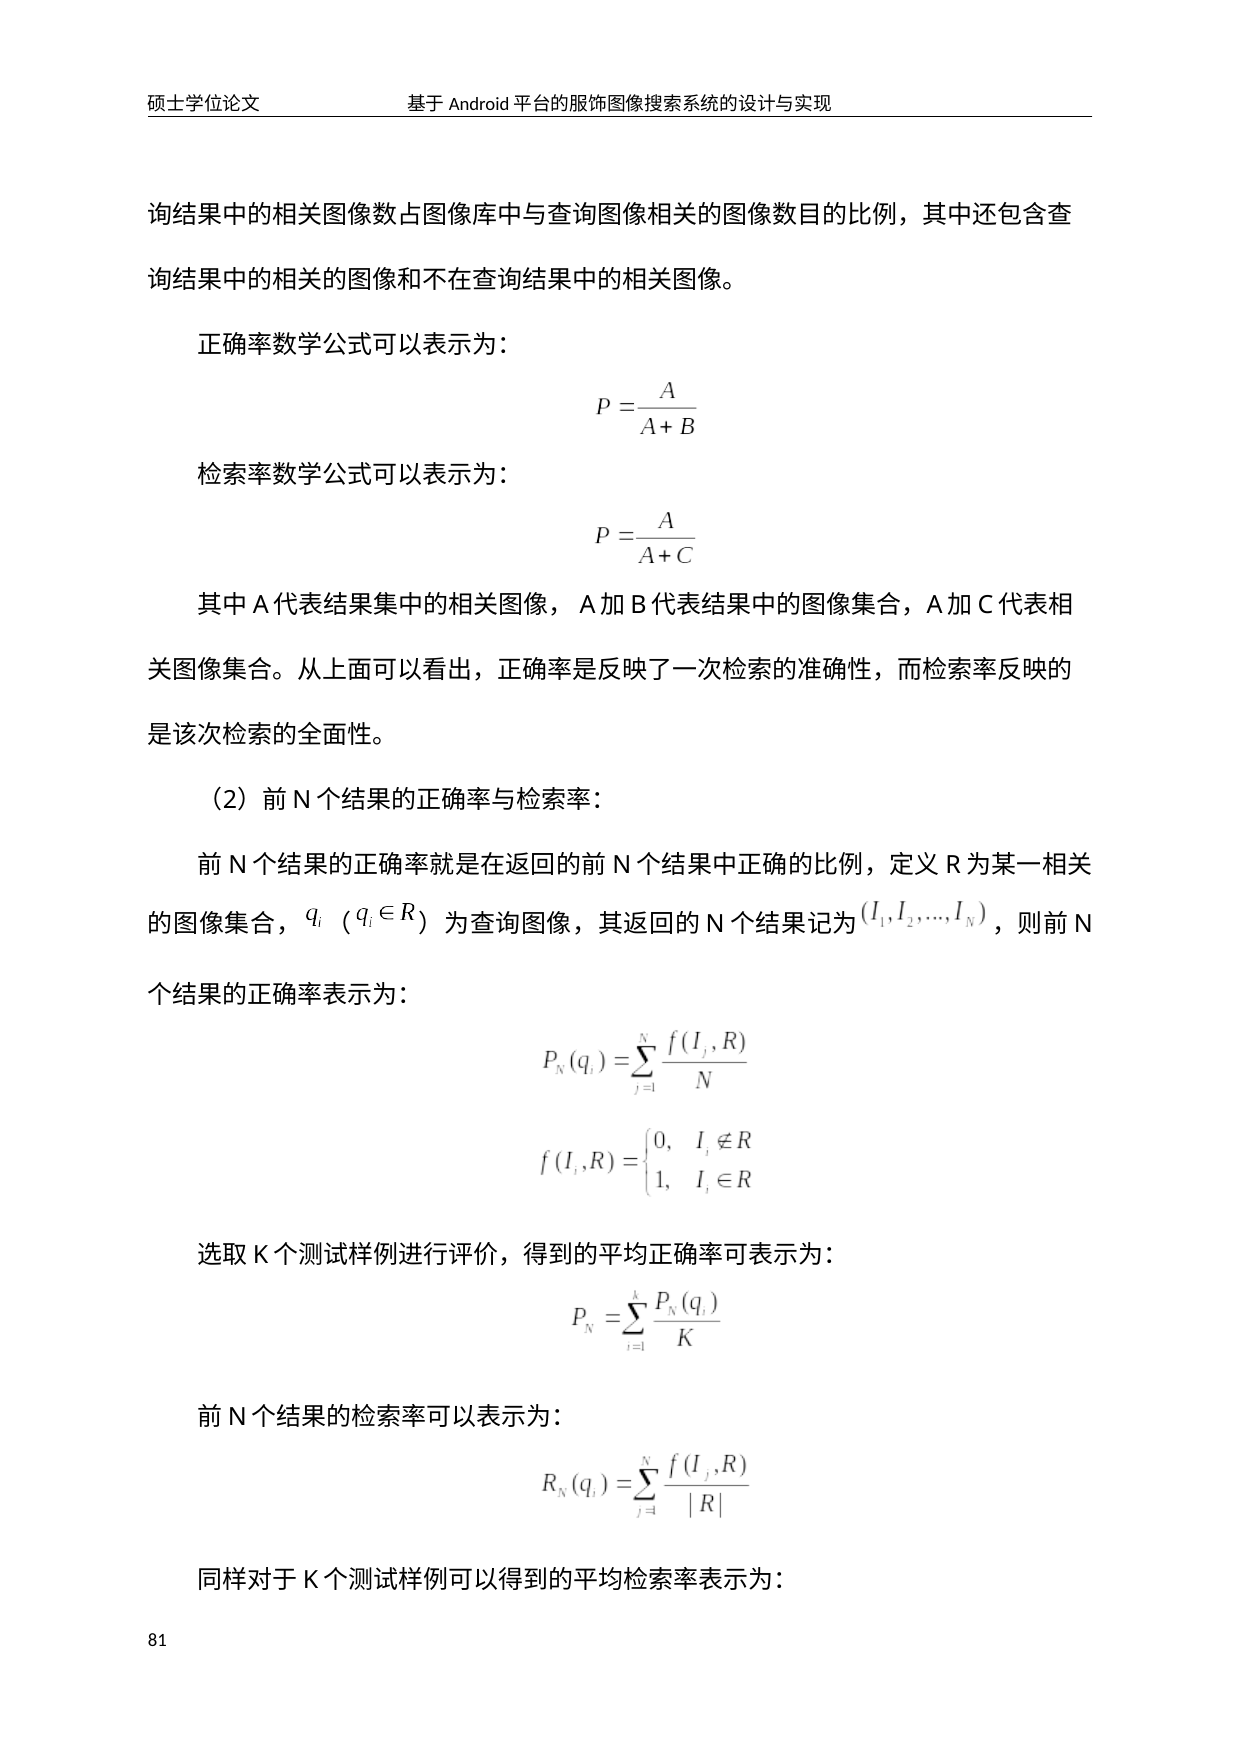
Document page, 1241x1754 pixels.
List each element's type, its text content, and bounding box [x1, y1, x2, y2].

list 正确率数学公式可以表示为： [148, 310, 1092, 375]
list 其中A代表结果集中的相关图像， A加B代表结果中的图像集合，A加C代表相关图像集合。从上面可以看出，正确率是反映了一次检索的准确性，而检索率反映的是该次检索的全面性。 [148, 570, 1092, 765]
list 前N个结果的检索率可以表示为： [148, 1382, 1092, 1447]
list 选取K个测试样例进行评价，得到的平均正确率可表示为： [148, 1220, 1092, 1285]
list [148, 180, 1092, 310]
list 检索率数学公式可以表示为： [148, 440, 1092, 505]
list 前N个结果的正确率就是在返回的前N个结果中正确的比例，定义R为某一相关的图像集合，（）为查询图像，其返回的N个结果记为，则前N个结果的正确率表示为： [148, 830, 1092, 1025]
list （2）前N个结果的正确率与检索率： [148, 765, 1092, 830]
list 同样对于K个测试样例可以得到的平均检索率表示为： [148, 1545, 1092, 1610]
